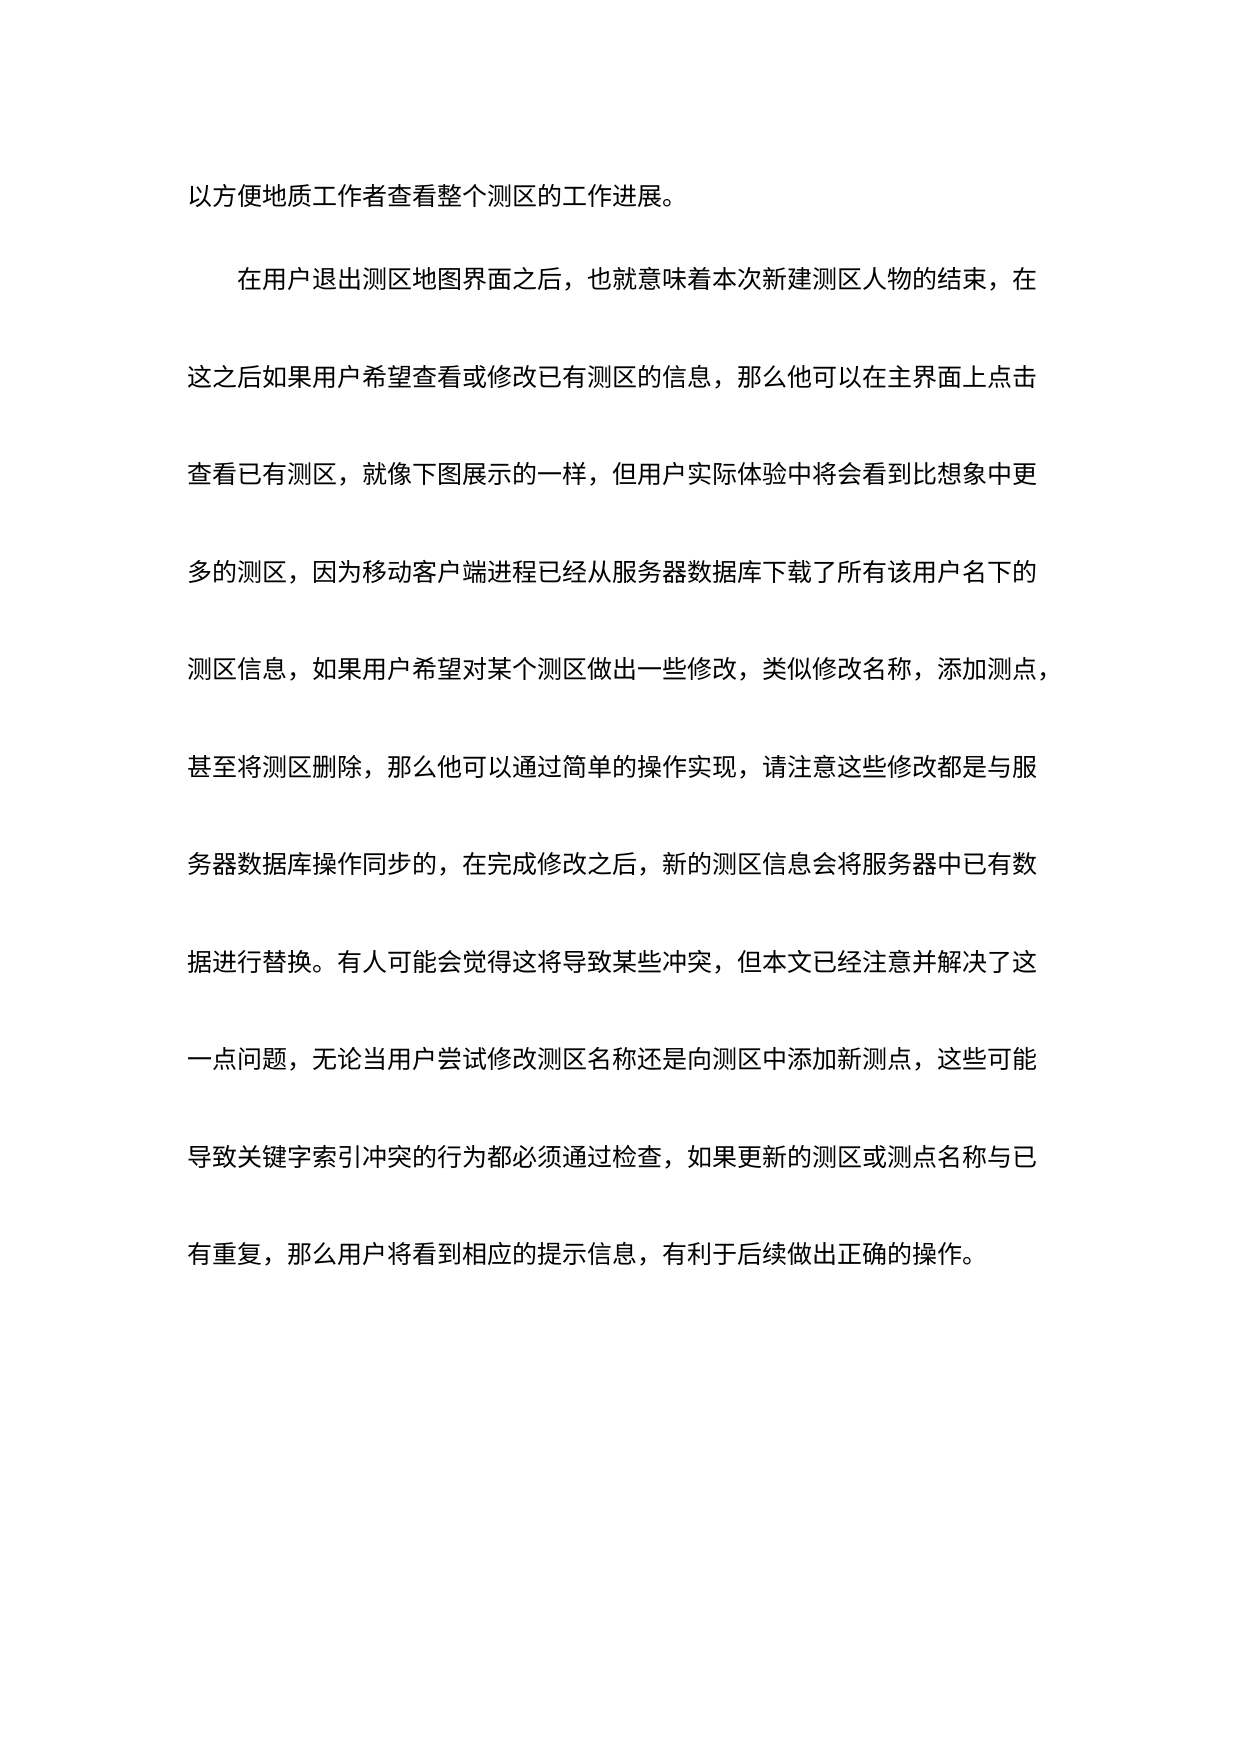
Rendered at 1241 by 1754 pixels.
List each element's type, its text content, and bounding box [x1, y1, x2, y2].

text 在用户退出测区地图界面之后，也就意味着本次新建测区人物的结束，在这之后如果用户希望查看或修改已有测区的信息，那么他可以在主界面上点击查看已有测区，就像下图展示的一样，但用户实际体验中将会看到比想象中更多的测区，因为移动客户端进程已经从服务器数据库下载了所有该用户名下的测区信息，如果用户希望对某个测区做出一些修改，类似修改名称，添加测点，甚至将测区删除，那么他可以通过简单的操作实现，请注意这些修改都是与服务器数据库操作同步的，在完成修改之后，新的测区信息会将服务器中已有数据进行替换。有人可能会觉得这将导致某些冲突，但本文已经注意并解决了这一点问题，无论当用户尝试修改测区名称还是向测区中添加新测点，这些可能导致关键字索引冲突的行为都必须通过检查，如果更新的测区或测点名称与已有重复，那么用户将看到相应的提示信息，有利于后续做出正确的操作。 [187, 245, 1053, 1285]
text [187, 162, 1053, 227]
